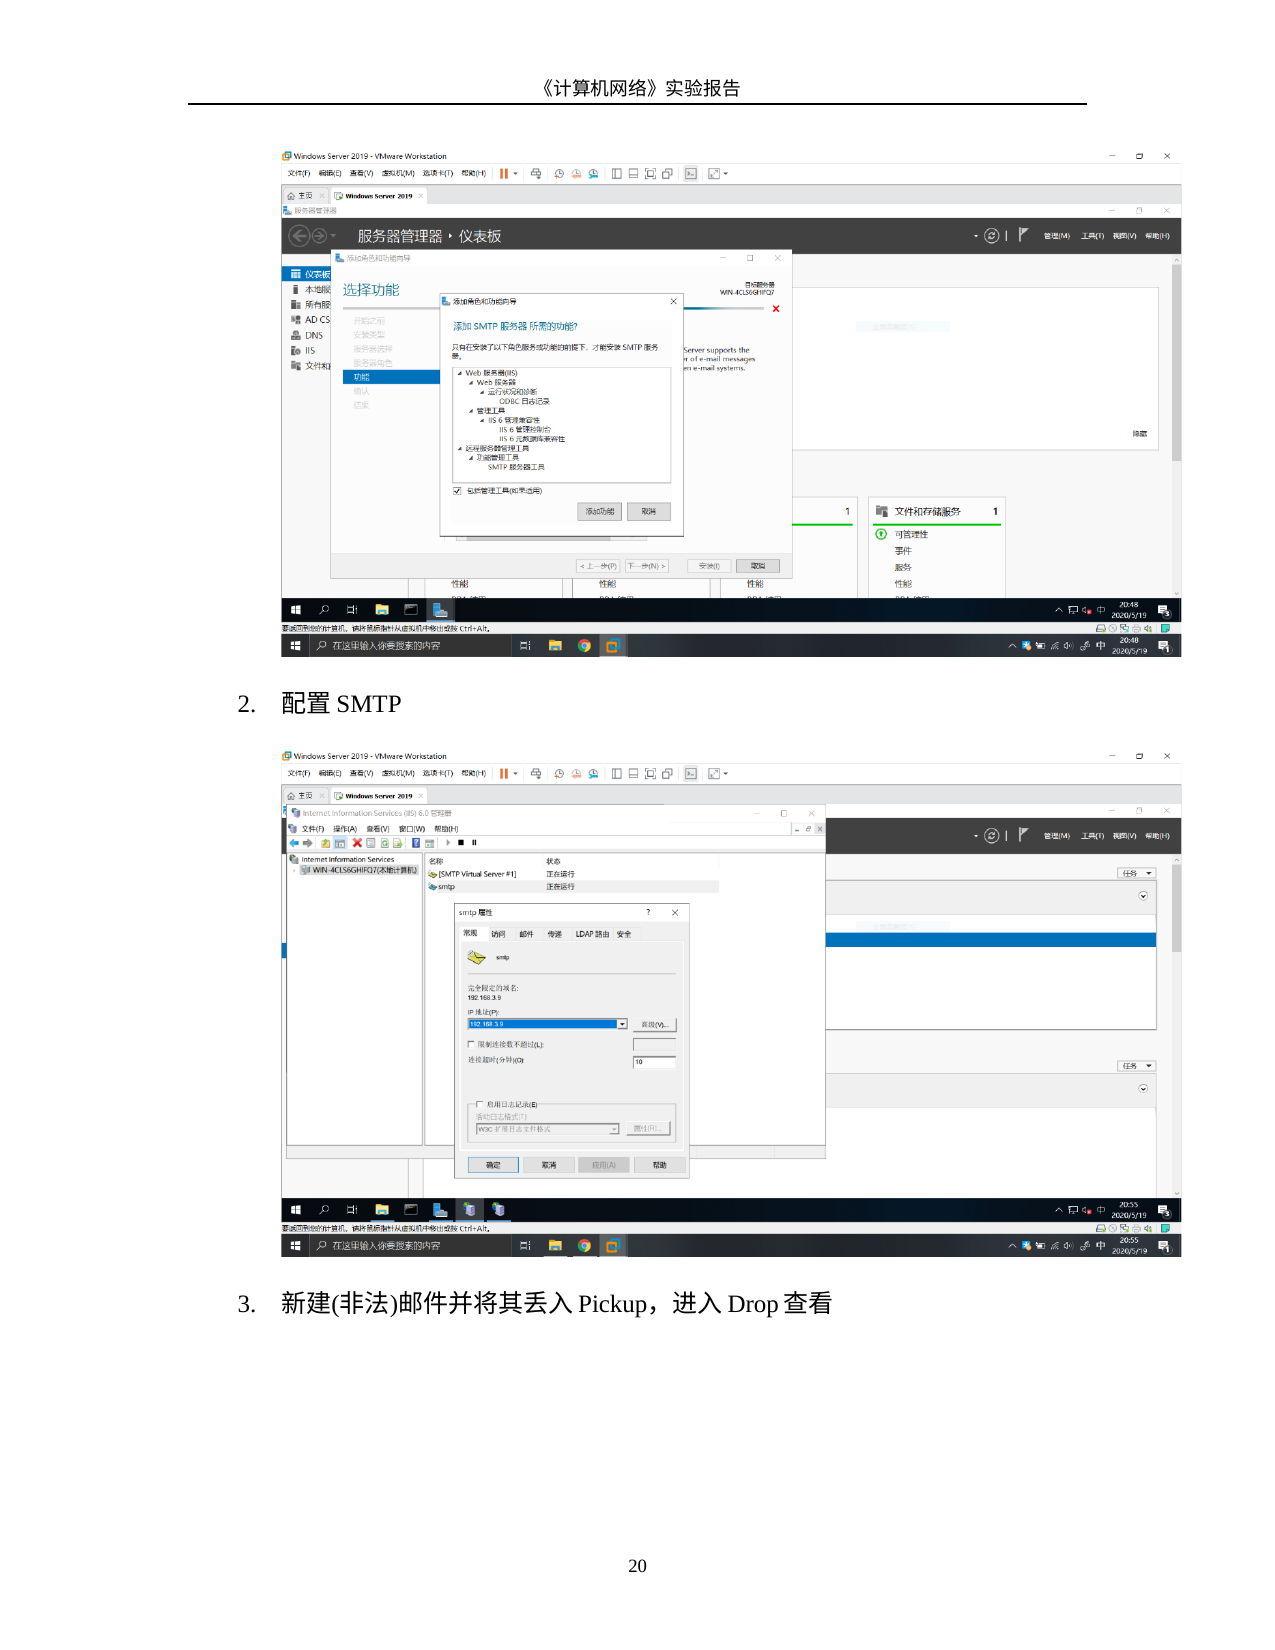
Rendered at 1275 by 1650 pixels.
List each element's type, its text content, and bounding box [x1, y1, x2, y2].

list 配置SMTP [237, 683, 1087, 719]
picture [281, 750, 1182, 1257]
list 新建(非法)邮件并将其丢入Pickup，进入Drop查看 [237, 1283, 1087, 1319]
picture [281, 150, 1182, 657]
